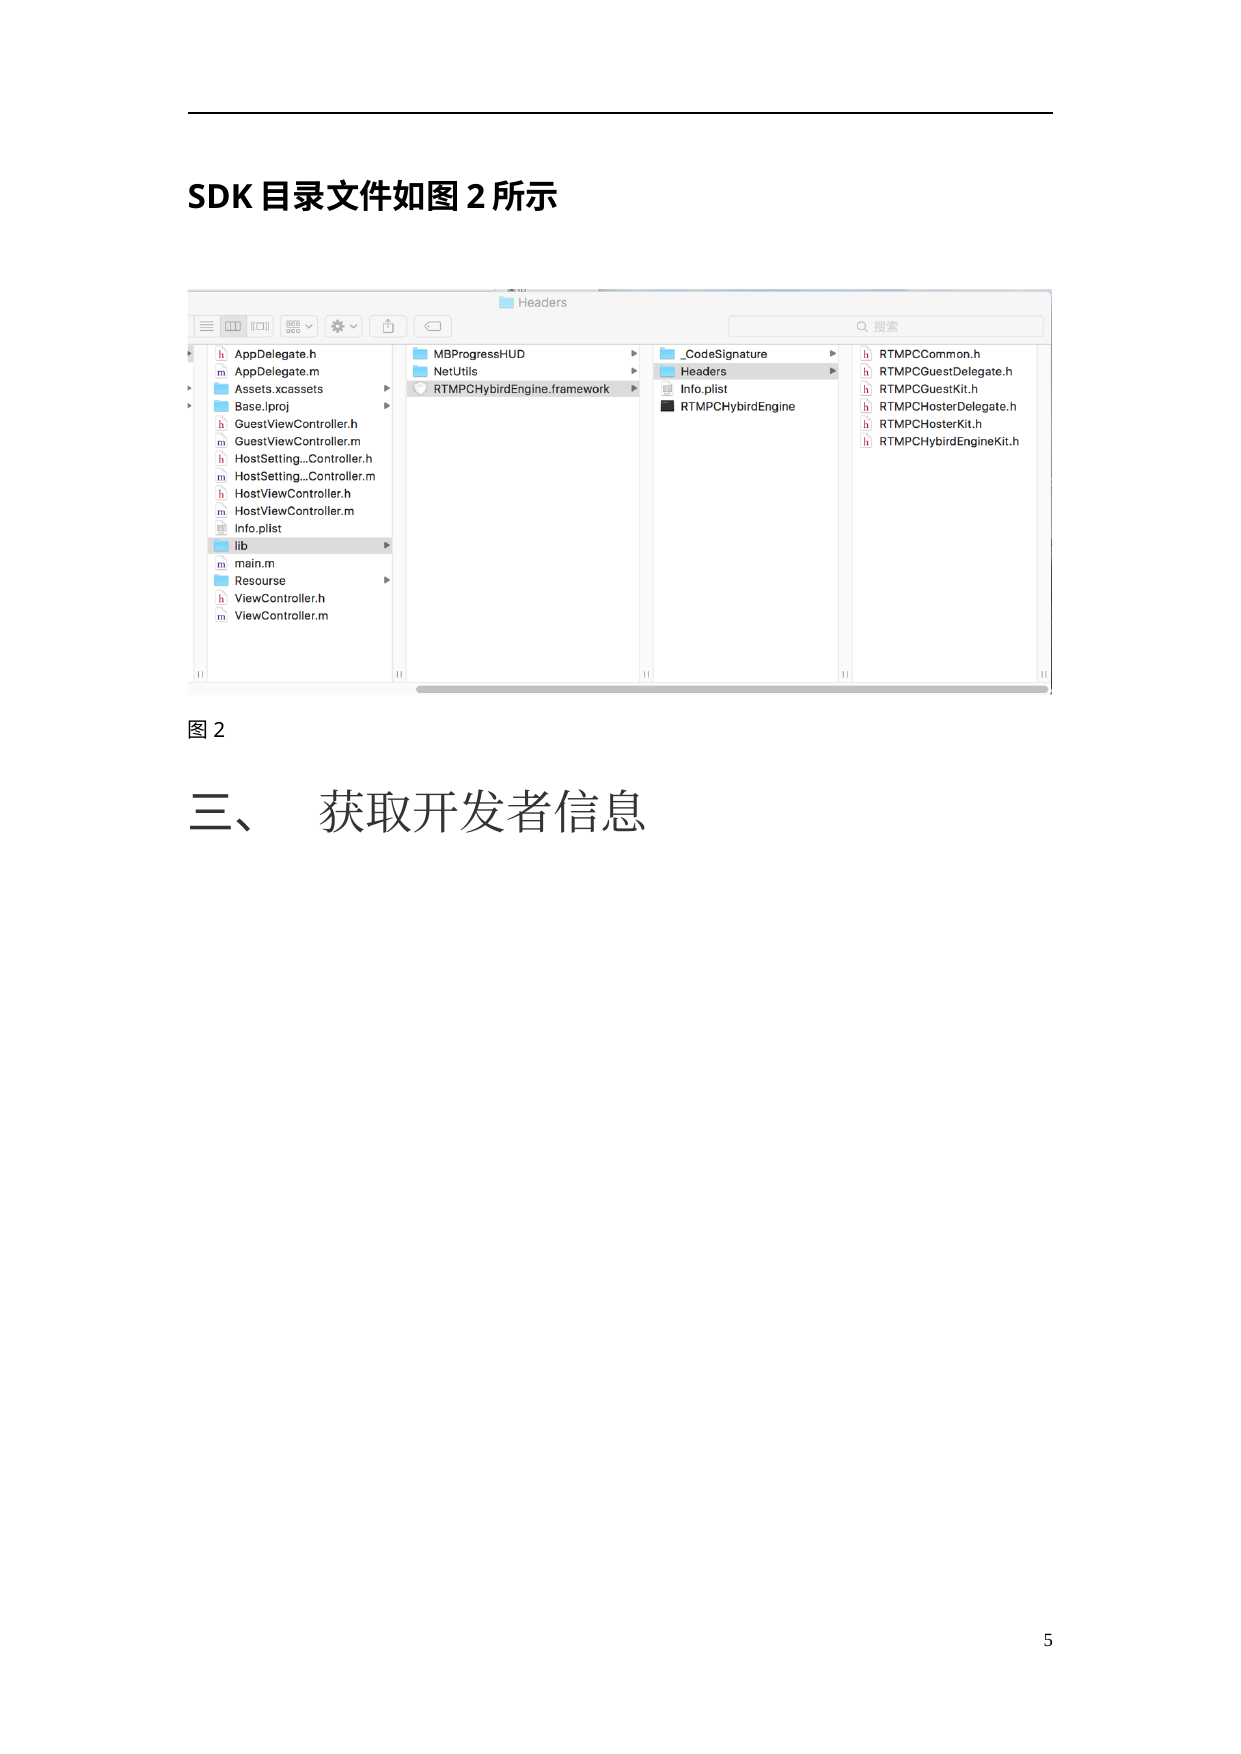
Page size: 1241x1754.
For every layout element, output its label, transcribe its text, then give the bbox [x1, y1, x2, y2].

subtitle SDK目录文件如图2所示 [187, 162, 1053, 227]
subtitle 获取开发者信息 [187, 760, 1053, 857]
picture [187, 289, 1052, 695]
text 图 2 [187, 712, 1053, 744]
